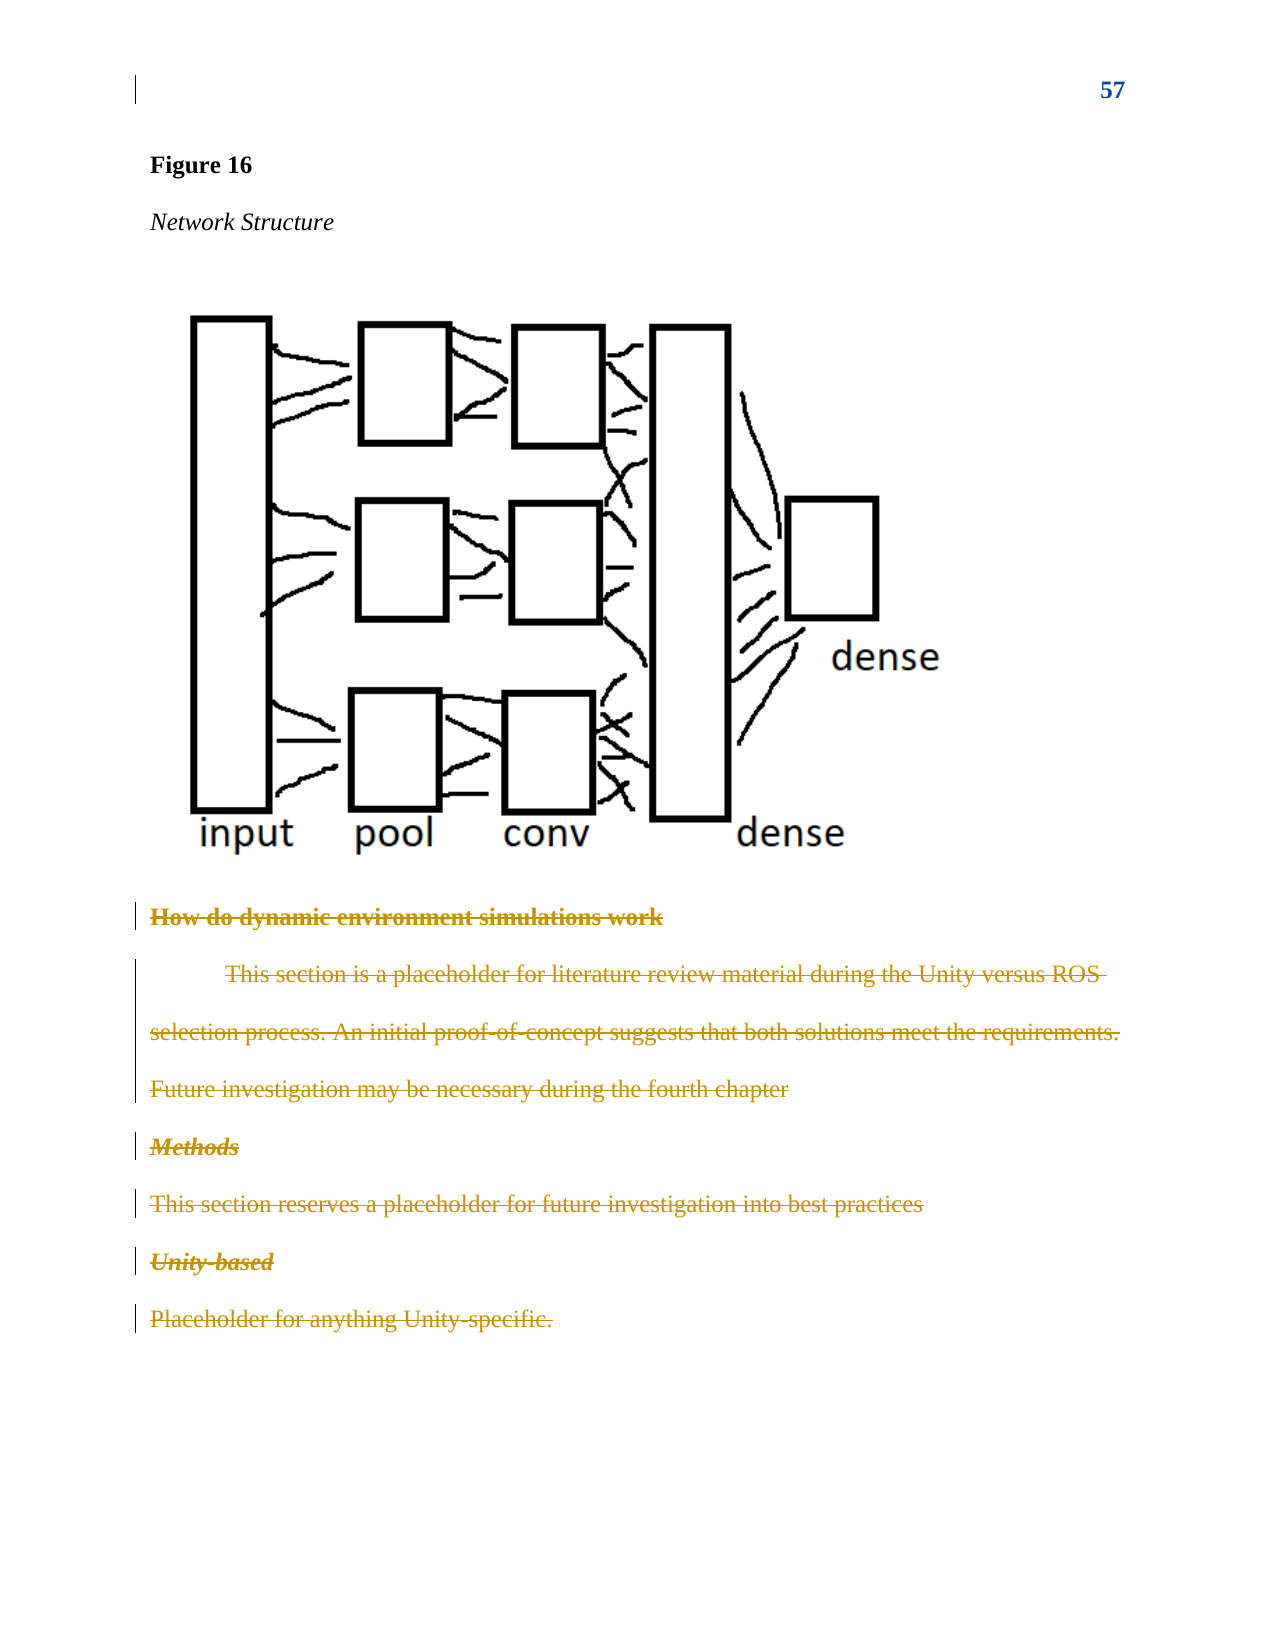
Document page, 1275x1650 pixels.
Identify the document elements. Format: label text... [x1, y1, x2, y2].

picture [150, 265, 952, 873]
text Figure 16 Network Structure [150, 150, 1125, 236]
